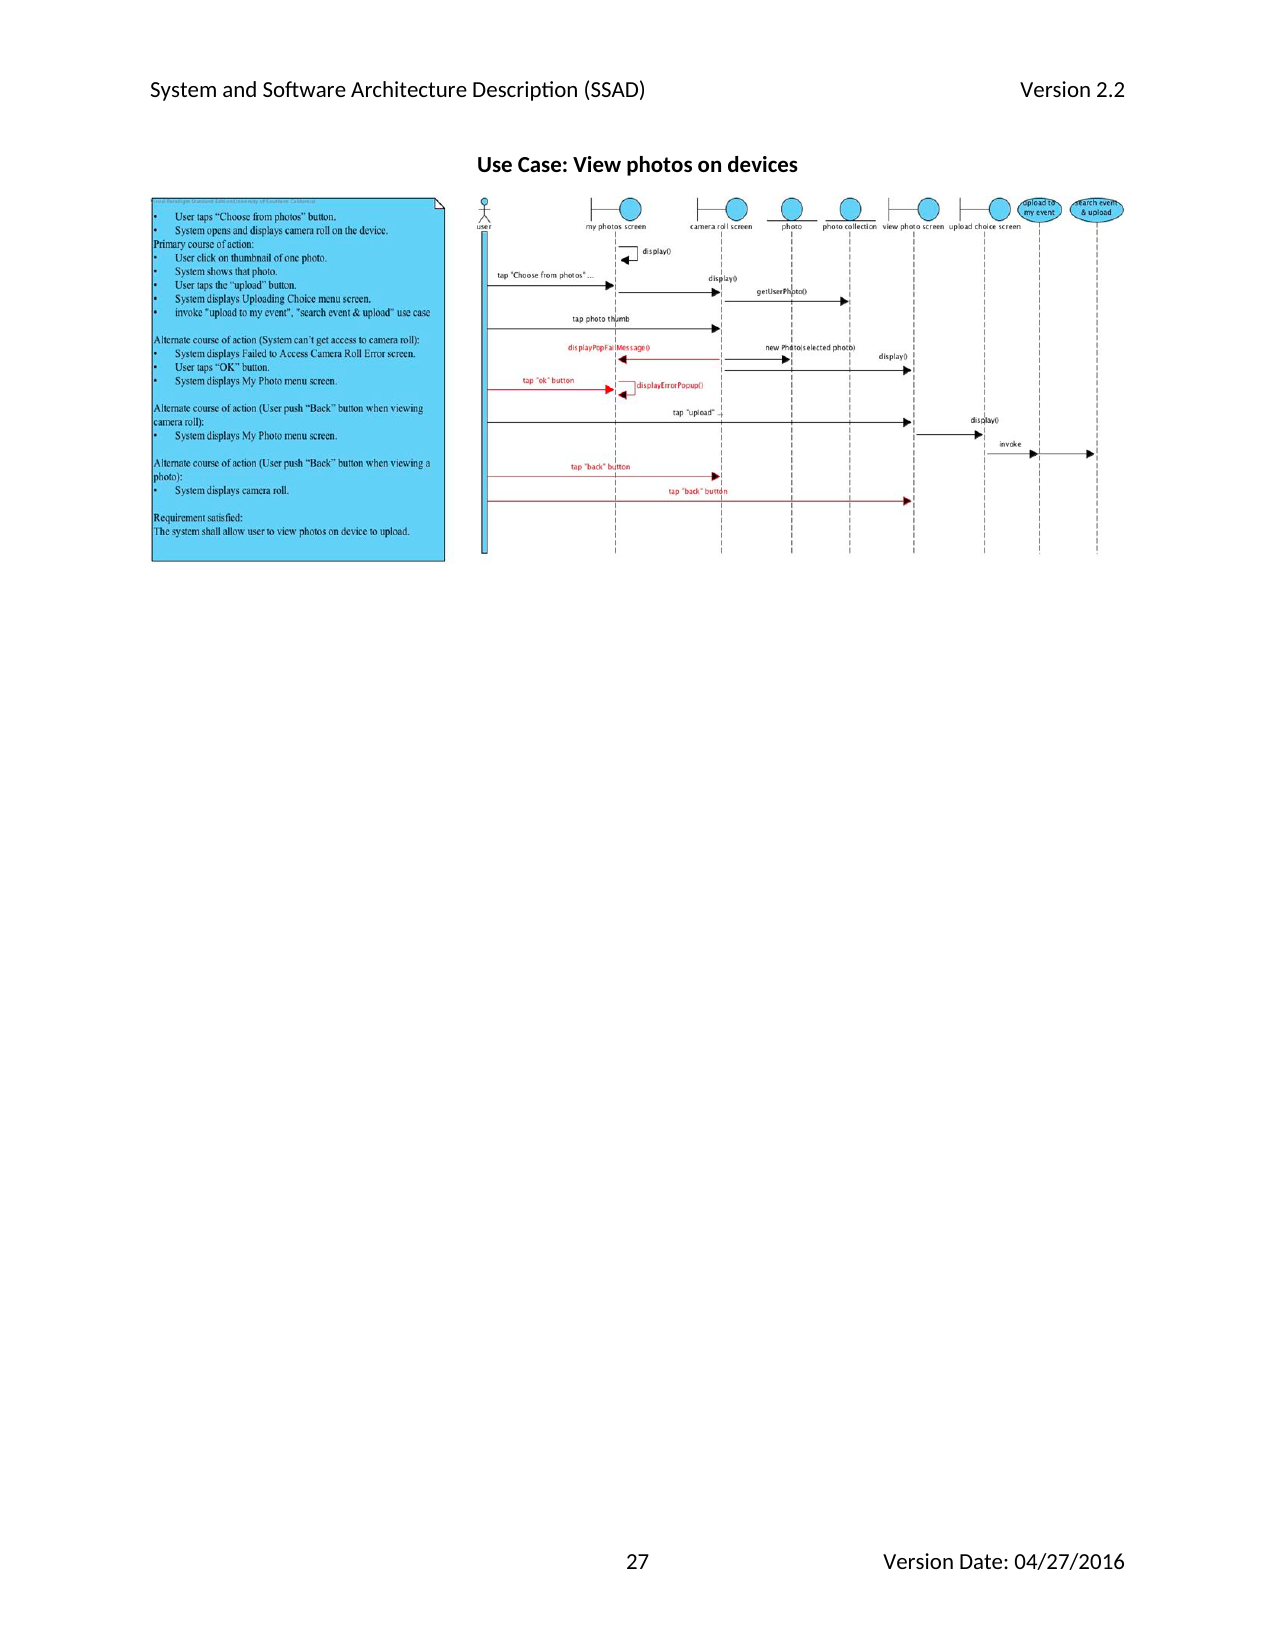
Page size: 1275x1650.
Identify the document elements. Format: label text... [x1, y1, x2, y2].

text Use Case: View photos on devices [150, 150, 1125, 178]
picture [150, 196, 1125, 564]
